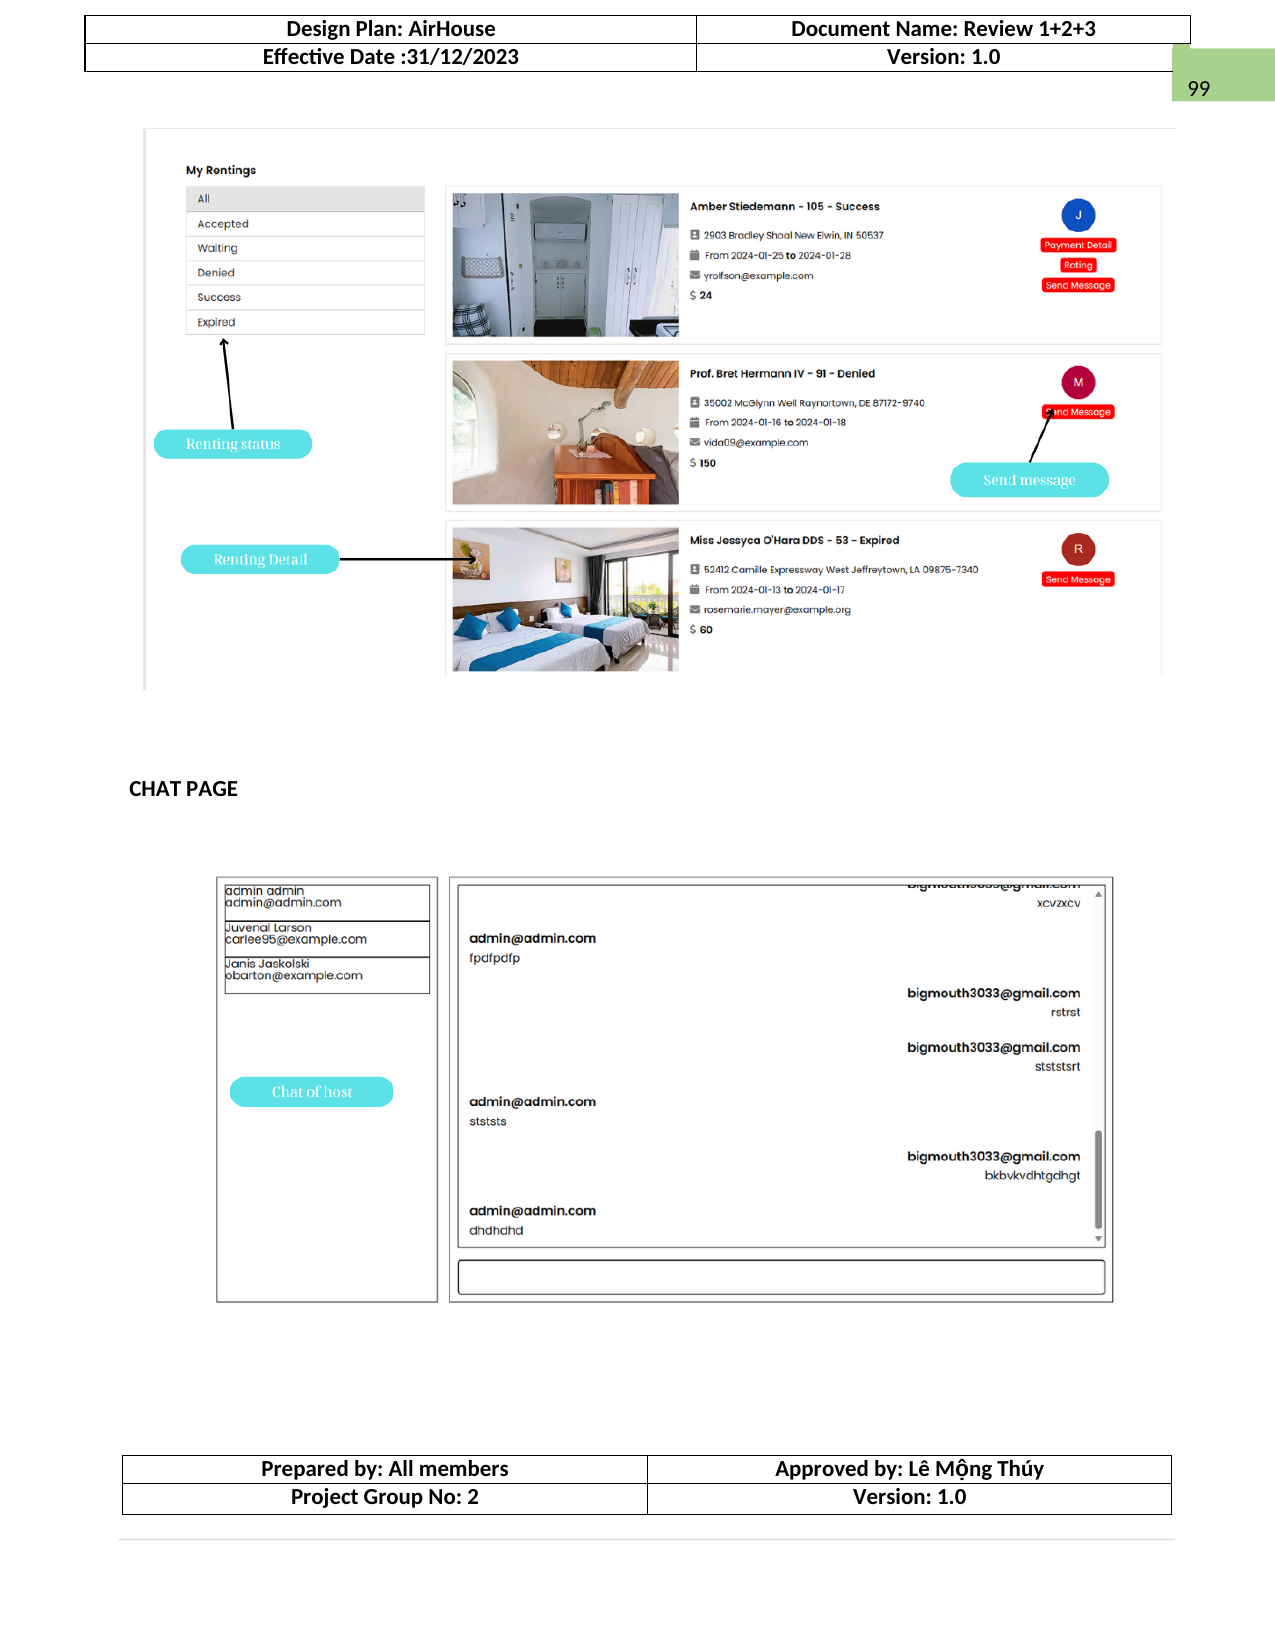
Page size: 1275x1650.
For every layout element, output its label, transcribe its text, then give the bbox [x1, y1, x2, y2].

picture [144, 829, 1175, 1334]
text CHAT PAGE [54, 774, 1264, 802]
picture [143, 128, 1176, 690]
